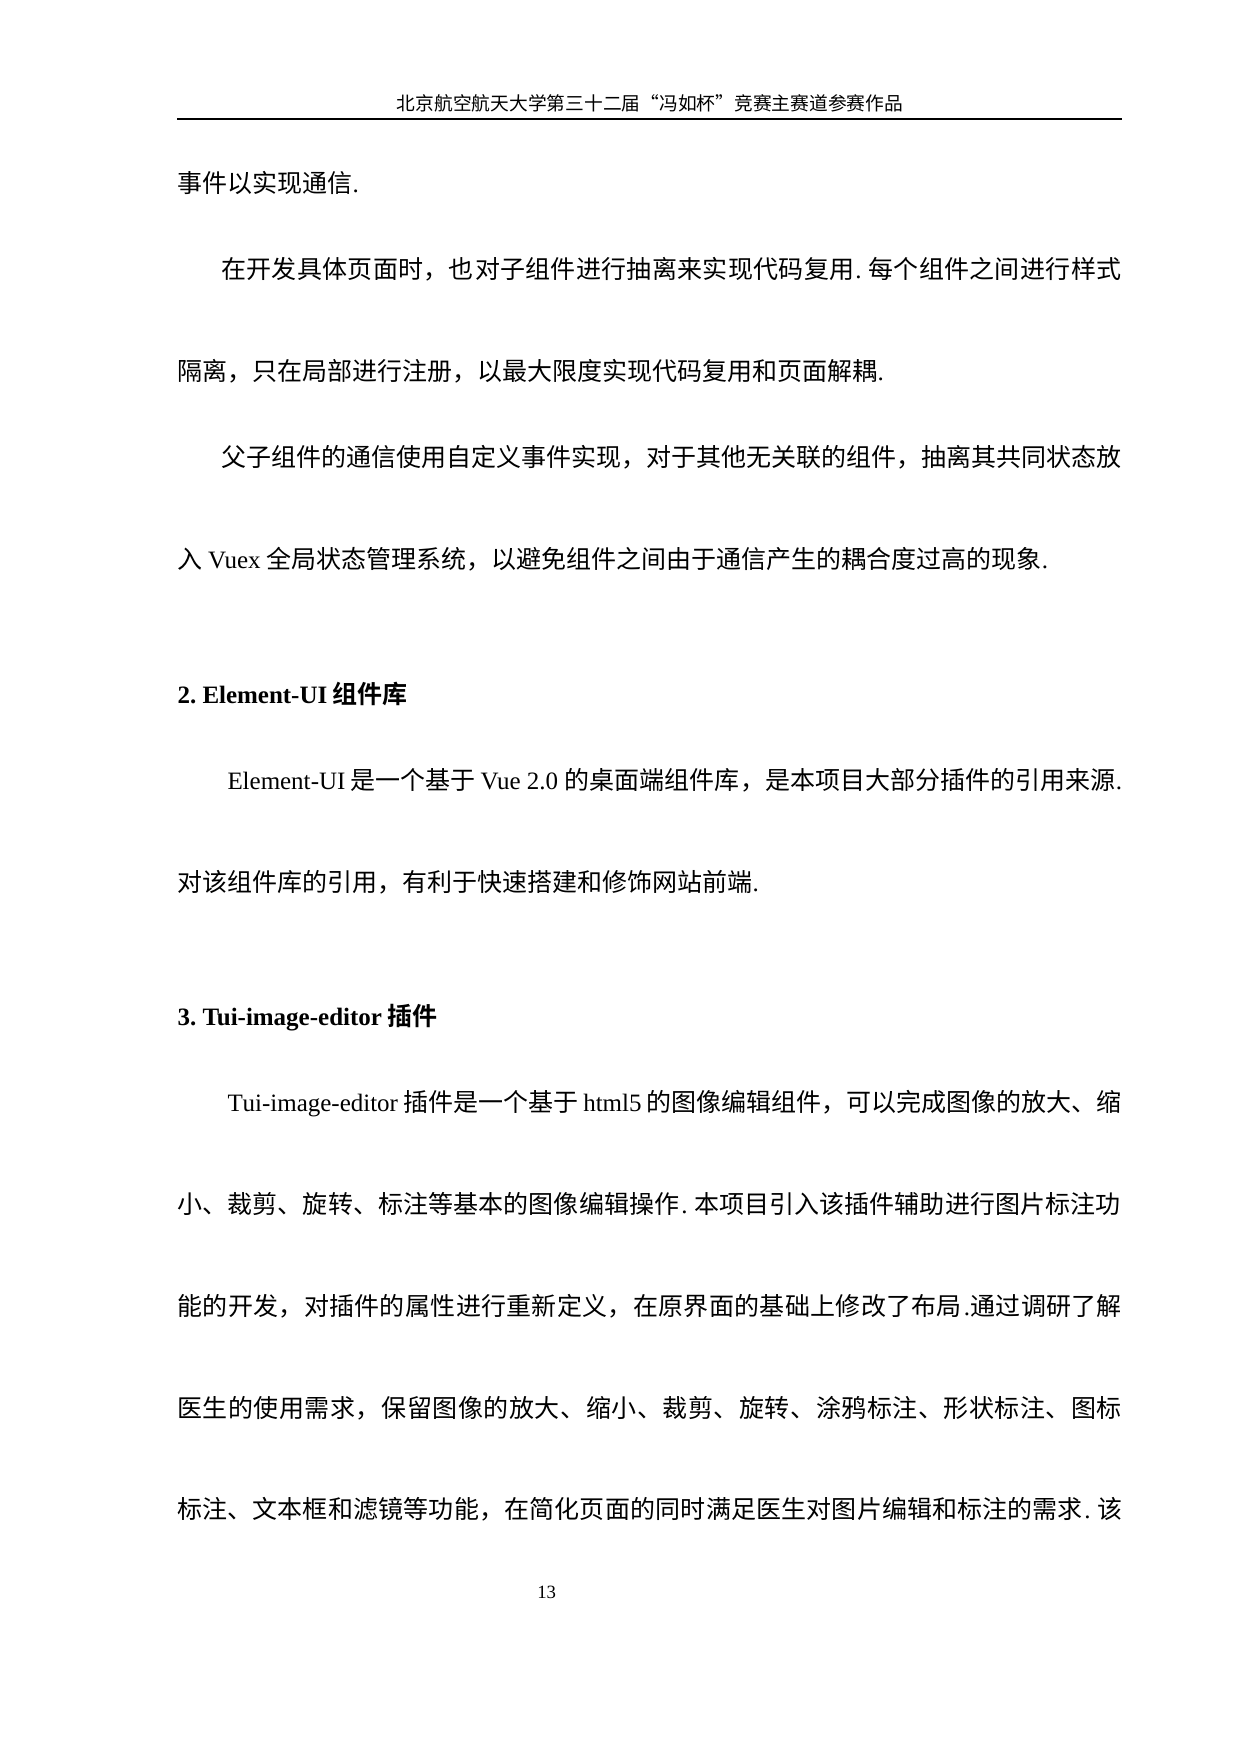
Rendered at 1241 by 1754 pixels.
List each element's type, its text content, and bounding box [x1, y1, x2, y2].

text 在开发具体页面时，也对子组件进行抽离来实现代码复用. 每个组件之间进行样式隔离，只在局部进行注册，以最大限度实现代码复用和页面解耦. [177, 234, 1122, 404]
list Element-UI组件库 [177, 658, 1122, 726]
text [177, 148, 1122, 216]
text 父子组件的通信使用自定义事件实现，对于其他无关联的组件，抽离其共同状态放入 Vuex 全局状态管理系统，以避免组件之间由于通信产生的耦合度过高的现象. [177, 422, 1122, 592]
text Element-UI是一个基于Vue 2.0 的桌面端组件库，是本项目大部分插件的引用来源. 对该组件库的引用，有利于快速搭建和修饰网站前端. [177, 744, 1122, 914]
list Tui-image-editor插件 [177, 981, 1122, 1048]
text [177, 1067, 1122, 1542]
